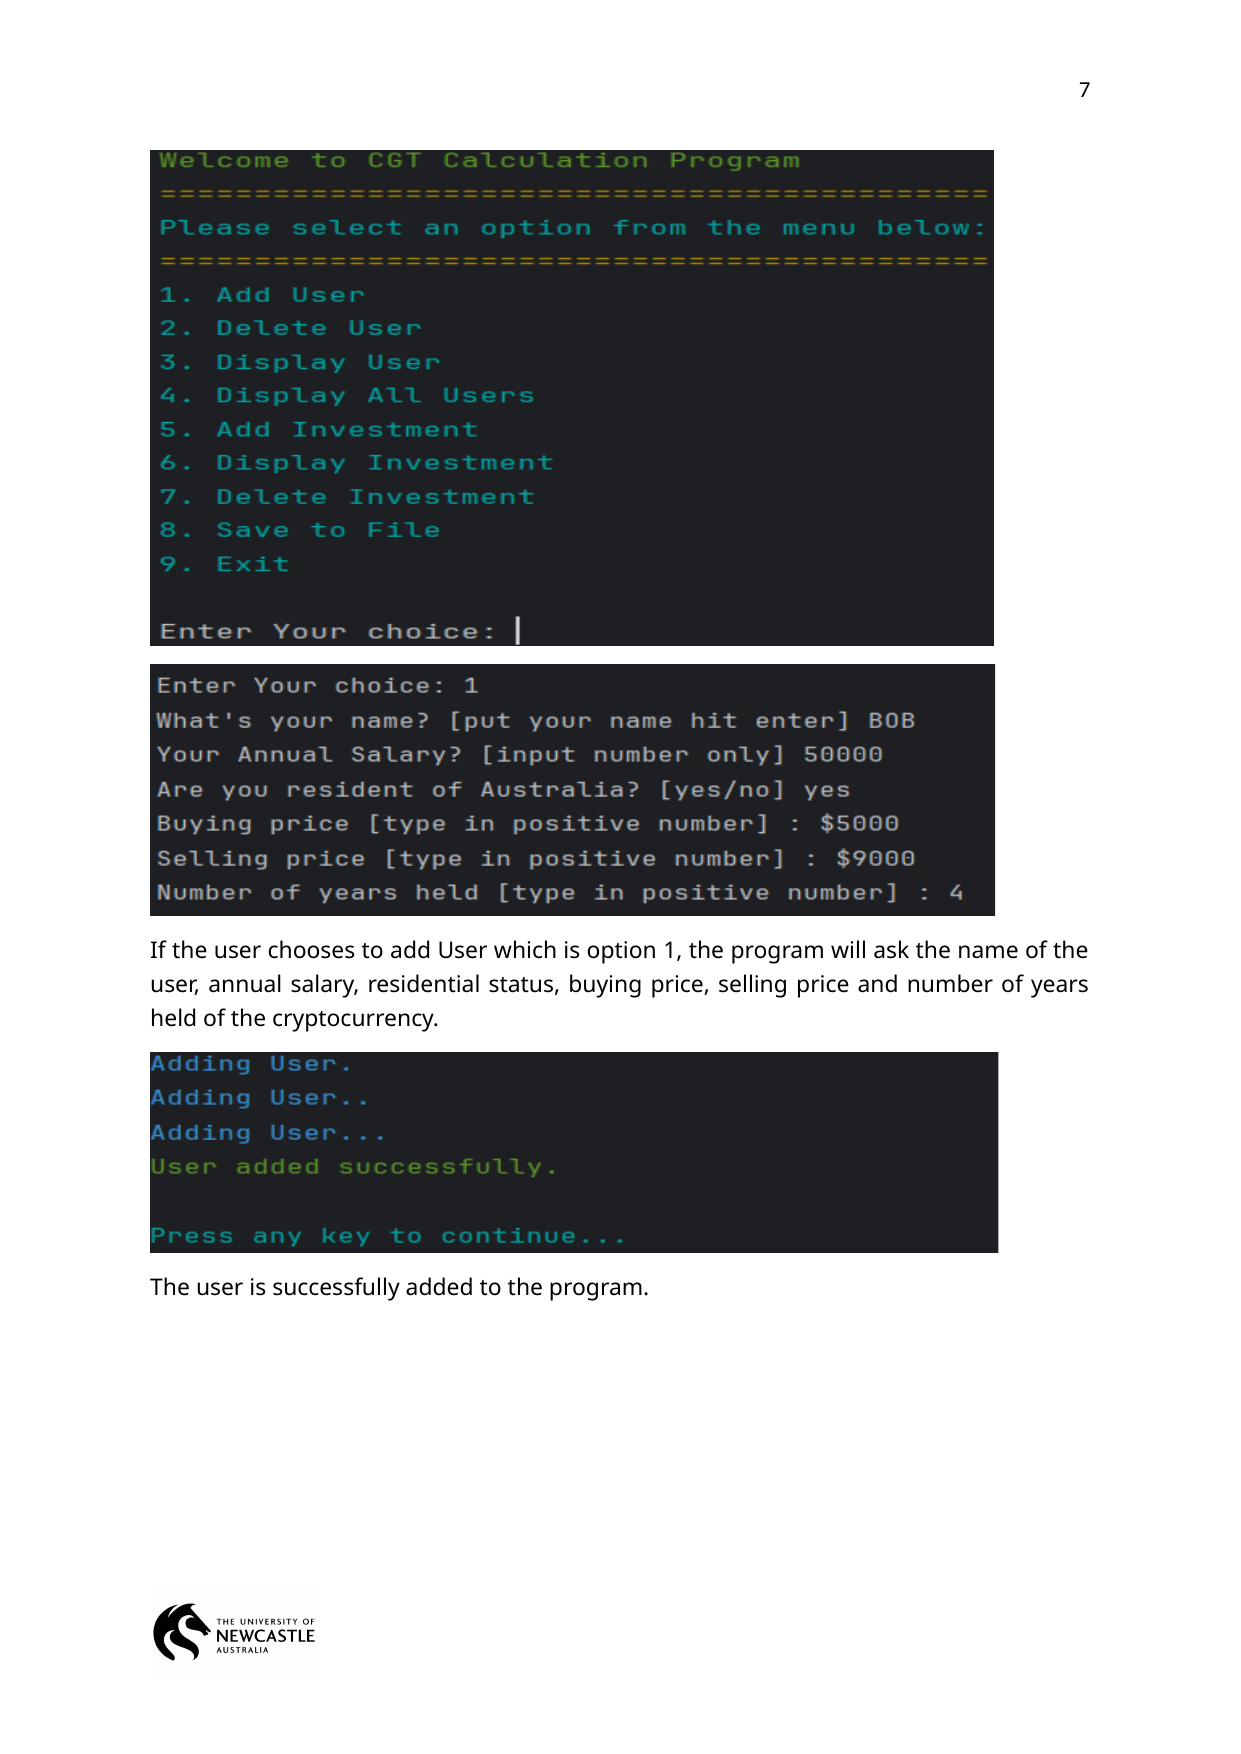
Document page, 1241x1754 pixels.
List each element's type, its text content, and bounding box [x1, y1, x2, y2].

picture [150, 664, 996, 916]
picture [150, 1586, 318, 1679]
text The user is successfully added to the program. [150, 1271, 1090, 1302]
text If the user chooses to add User which is option 1, the program will ask the name of the user, annual salary, residential status, buying price, selling price and number of years held of the cryptocurrency. [150, 934, 1090, 1033]
picture [150, 1052, 999, 1253]
picture [150, 150, 994, 646]
